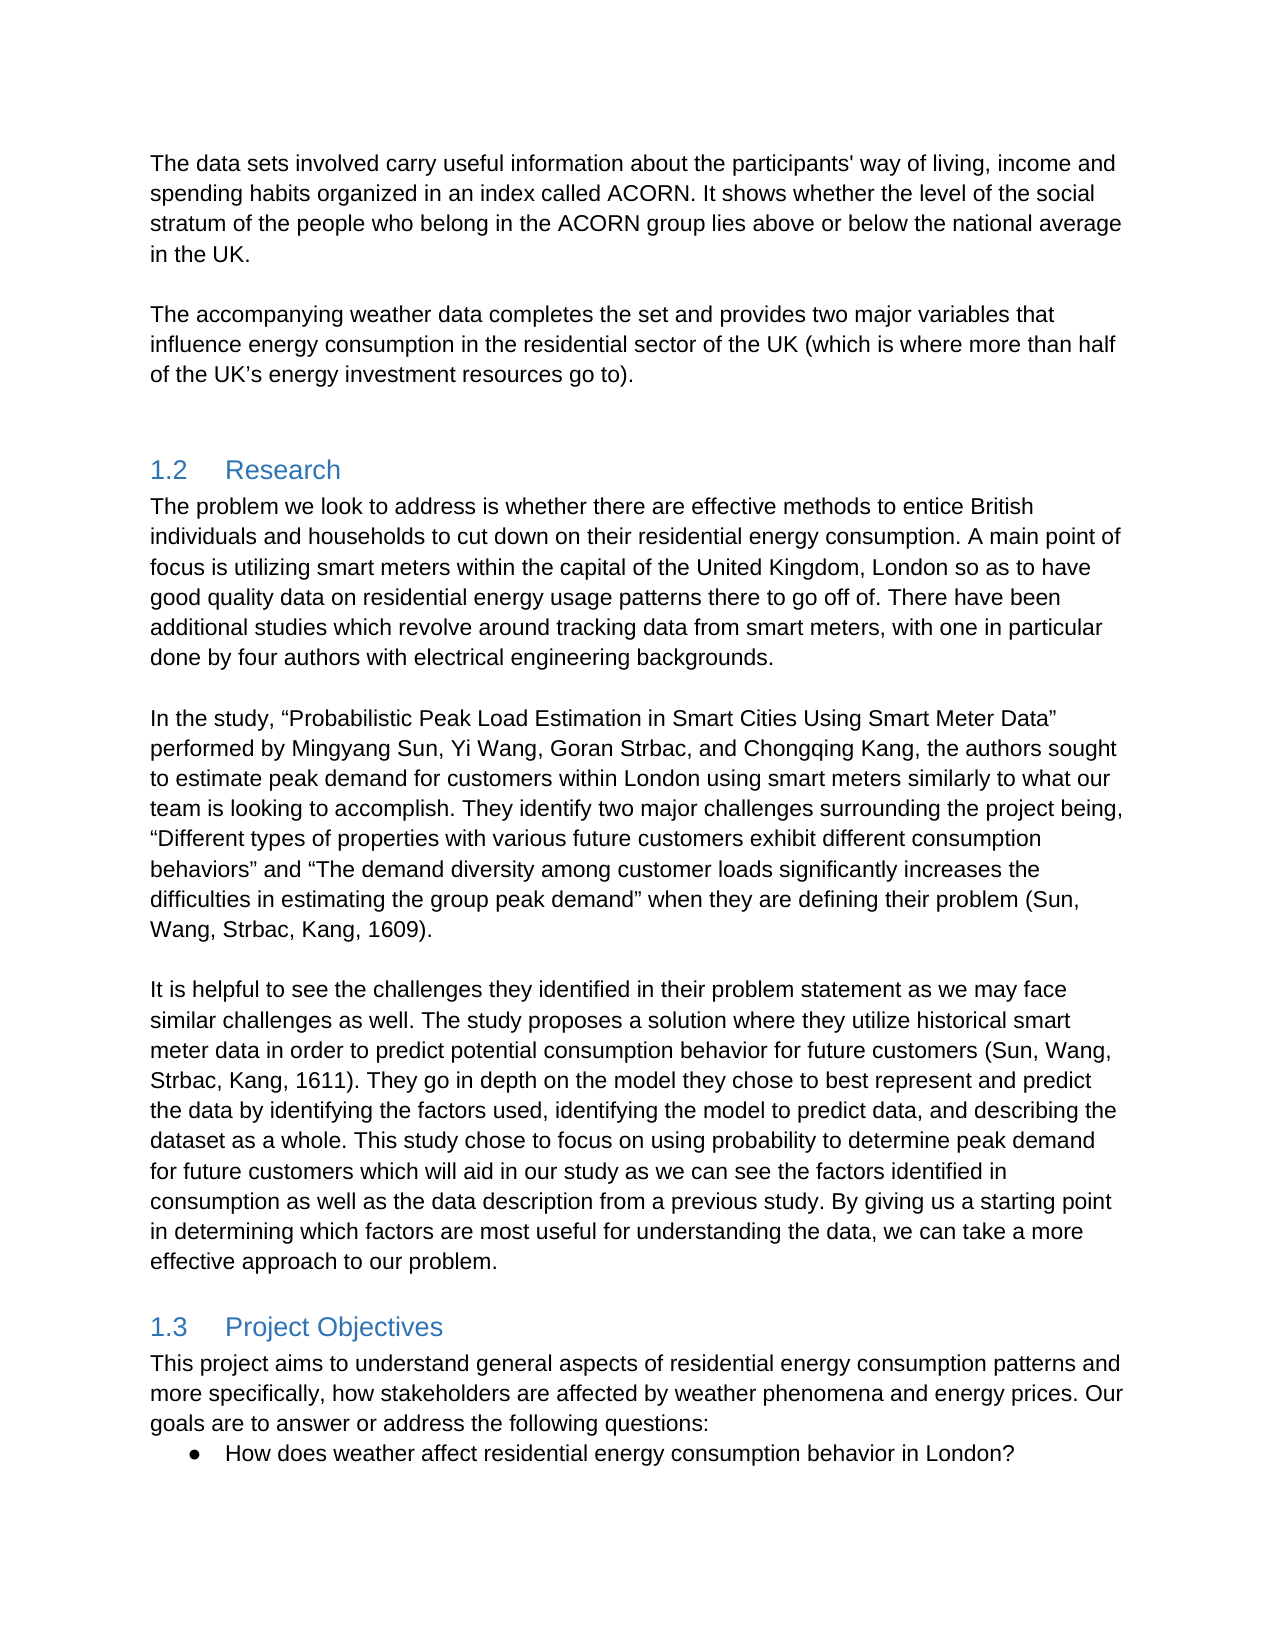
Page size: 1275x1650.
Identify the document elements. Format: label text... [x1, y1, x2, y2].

text The data sets involved carry useful information about the participants' way of living, income and spending habits organized in an index called ACORN. It shows whether the level of the social stratum of the people who belong in the ACORN group lies above or below the national average in the UK. [150, 150, 1125, 267]
list How does weather affect residential energy consumption behavior in London? [187, 1440, 1125, 1467]
text The accompanying weather data completes the set and provides two major variables that influence energy consumption in the residential sector of the UK (which is where more than half of the UK’s energy investment resources go to). [150, 301, 1125, 388]
text The problem we look to address is whether there are effective methods to entice British individuals and households to cut down on their residential energy consumption. A main point of focus is utilizing smart meters within the capital of the United Kingdom, London so as to have good quality data on residential energy usage patterns there to go off of. There have been additional studies which revolve around tracking data from smart meters, with one in particular done by four authors with electrical engineering backgrounds. [150, 493, 1125, 670]
subtitle 1.3 Project Objectives [150, 1316, 1125, 1341]
subtitle 1.2 Research [150, 459, 1125, 485]
text This project aims to understand general aspects of residential energy consumption patterns and more specifically, how stakeholders are affected by weather phenomena and energy prices. Our goals are to answer or address the following questions: [150, 1349, 1125, 1436]
text In the study, “Probabilistic Peak Load Estimation in Smart Cities Using Smart Meter Data” performed by Mingyang Sun, Yi Wang, Goran Strbac, and Chongqing Kang, the authors sought to estimate peak demand for customers within London using smart meters similarly to what our team is looking to accomplish. They identify two major challenges surrounding the project being, “Different types of properties with various future customers exhibit different consumption behaviors” and “The demand diversity among customer loads significantly increases the difficulties in estimating the group peak demand” when they are defining their problem (Sun, Wang, Strbac, Kang, 1609). [150, 704, 1125, 942]
text It is helpful to see the challenges they identified in their problem statement as we may face similar challenges as well. The study proposes a solution where they utilize historical smart meter data in order to predict potential consumption behavior for future customers (Sun, Wang, Strbac, Kang, 1611). They go in depth on the model they chose to best represent and predict the data by identifying the factors used, identifying the model to predict data, and describing the dataset as a whole. This study chose to focus on using probability to determine peak demand for future customers which will aid in our study as we can see the factors identified in consumption as well as the data description from a previous study. By giving us a starting point in determining which factors are most useful for understanding the data, we can take a more effective approach to our problem. [150, 976, 1125, 1274]
